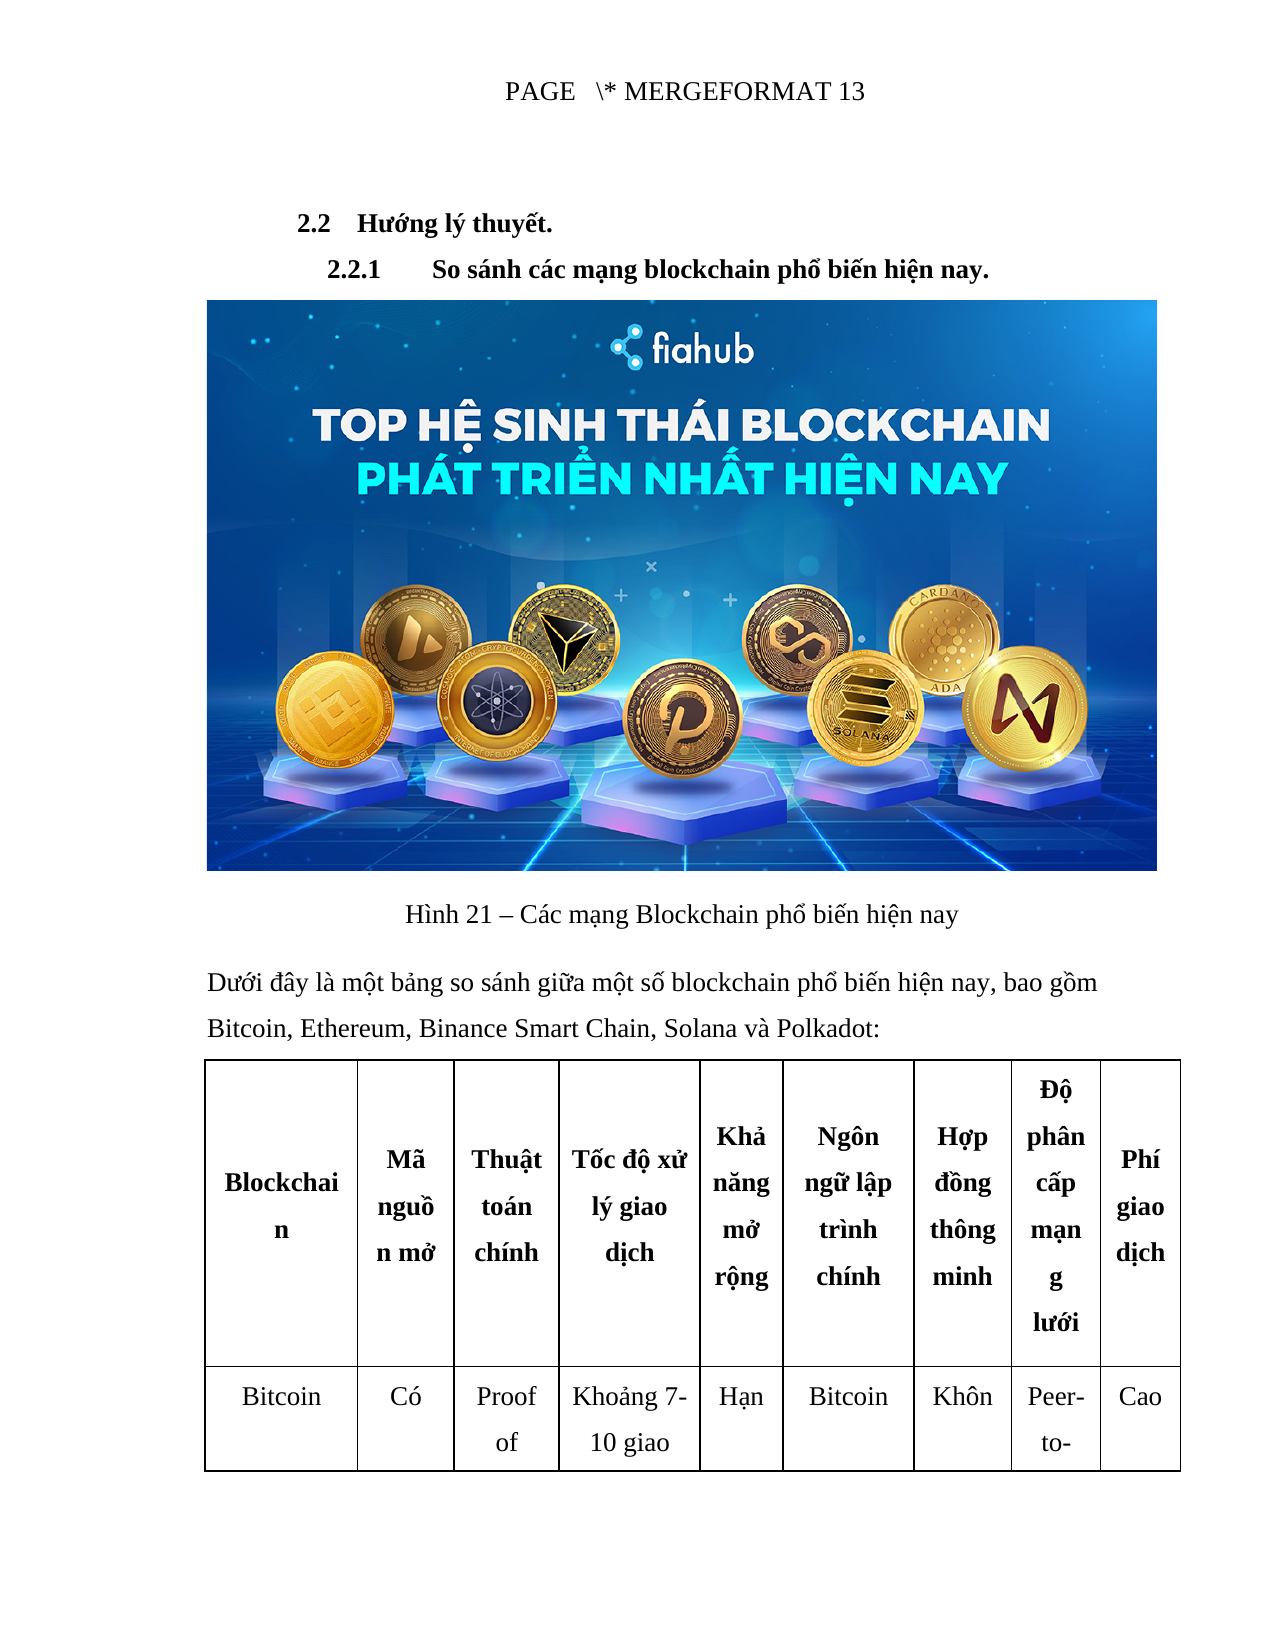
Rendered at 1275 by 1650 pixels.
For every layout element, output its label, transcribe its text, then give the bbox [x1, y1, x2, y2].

table_cell Bitcoin [206, 1367, 357, 1470]
table_header Độ phân cấp mạng lưới [1012, 1061, 1100, 1366]
table_header Phí giao dịch [1101, 1061, 1180, 1366]
table_cell Bitcoin Script [784, 1367, 913, 1470]
table_header Ngôn ngữ lập trình chính [784, 1061, 913, 1366]
table_cell Có [358, 1367, 453, 1470]
text Hướng lý thuyết. [252, 207, 1157, 238]
table_cell Không [915, 1367, 1011, 1470]
text Dưới đây là một bảng so sánh giữa một số blockchain phổ biến hiện nay, bao gồm Bitcoin, Ethereum, Binance Smart Chain, Solana và Polkadot: [207, 966, 1157, 1043]
text So sánh các mạng blockchain phổ biến hiện nay. [312, 253, 1157, 284]
table_header Blockchain [206, 1061, 357, 1366]
table_header Hợp đồng thông minh [915, 1061, 1011, 1366]
table_cell Khoảng 7-10 giao dịch/giây [560, 1367, 699, 1470]
table_cell Peer-to-Peer (P2P) [1012, 1367, 1100, 1470]
text Hình 21 – Các mạng Blockchain phổ biến hiện nay [207, 898, 1157, 929]
table_cell Proof of Work [455, 1367, 558, 1470]
table_cell Hạn chế [701, 1367, 782, 1470]
table_cell Cao [1101, 1367, 1180, 1470]
picture [206, 300, 1157, 871]
table_header Mã nguồn mở [358, 1061, 453, 1366]
table_header Khả năng mở rộng [701, 1061, 782, 1366]
table_header Tốc độ xử lý giao dịch [560, 1061, 699, 1366]
table_header Thuật toán chính [455, 1061, 558, 1366]
